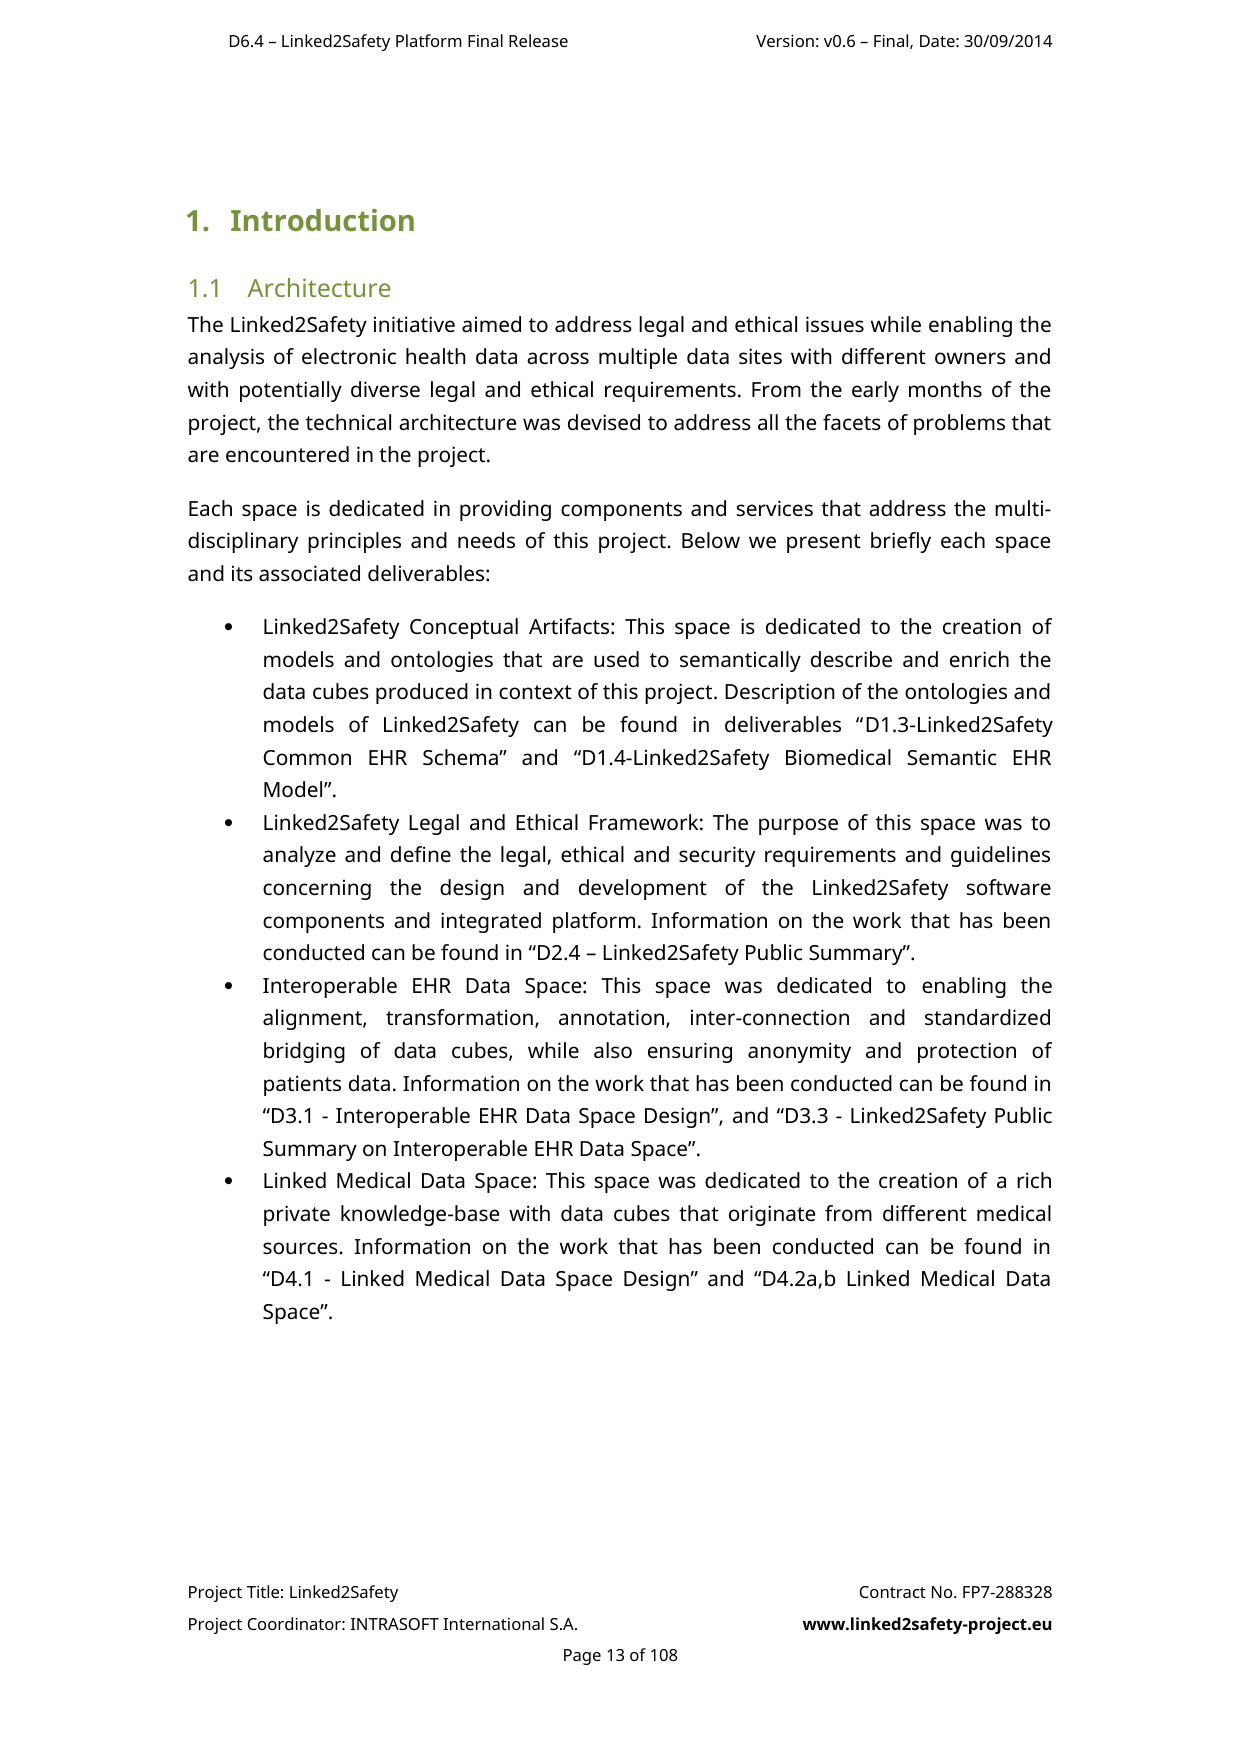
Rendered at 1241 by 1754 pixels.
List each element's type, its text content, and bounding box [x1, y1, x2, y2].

list Linked2Safety Legal and Ethical Framework: The purpose of this space was to analyze and define the legal, ethical and security requirements and guidelines concerning the design and development of the Linked2Safety software components and integrated platform. Information on the work that has been conducted can be found in “D2.4 – Linked2Safety Public Summary”. [225, 808, 1053, 967]
subtitle Introduction [185, 200, 1053, 240]
subtitle Architecture [187, 271, 1053, 305]
list Linked2Safety Conceptual Artifacts: This space is dedicated to the creation of models and ontologies that are used to semantically describe and enrich the data cubes produced in context of this project. Description of the ontologies and models of Linked2Safety can be found in deliverables “D1.3-Linked2Safety Common EHR Schema” and “D1.4-Linked2Safety Biomedical Semantic EHR Model”. [225, 612, 1053, 804]
list Linked Medical Data Space: This space was dedicated to the creation of a rich private knowledge-base with data cubes that originate from different medical sources. Information on the work that has been conducted can be found in “D4.1 - Linked Medical Data Space Design” and “D4.2a,b Linked Medical Data Space”. [225, 1167, 1053, 1325]
list Interoperable EHR Data Space: This space was dedicated to enabling the alignment, transformation, annotation, inter-connection and standardized bridging of data cubes, while also ensuring anonymity and protection of patients data. Information on the work that has been conducted can be found in “D3.1 - Interoperable EHR Data Space Design”, and “D3.3 - Linked2Safety Public Summary on Interoperable EHR Data Space”. [225, 971, 1053, 1162]
text The Linked2Safety initiative aimed to address legal and ethical issues while enabling the analysis of electronic health data across multiple data sites with different owners and with potentially diverse legal and ethical requirements. From the early months of the project, the technical architecture was devised to address all the facets of problems that are encountered in the project. [187, 310, 1053, 469]
text Each space is dedicated in providing components and services that address the multi-disciplinary principles and needs of this project. Below we present briefly each space and its associated deliverables: [187, 494, 1053, 587]
